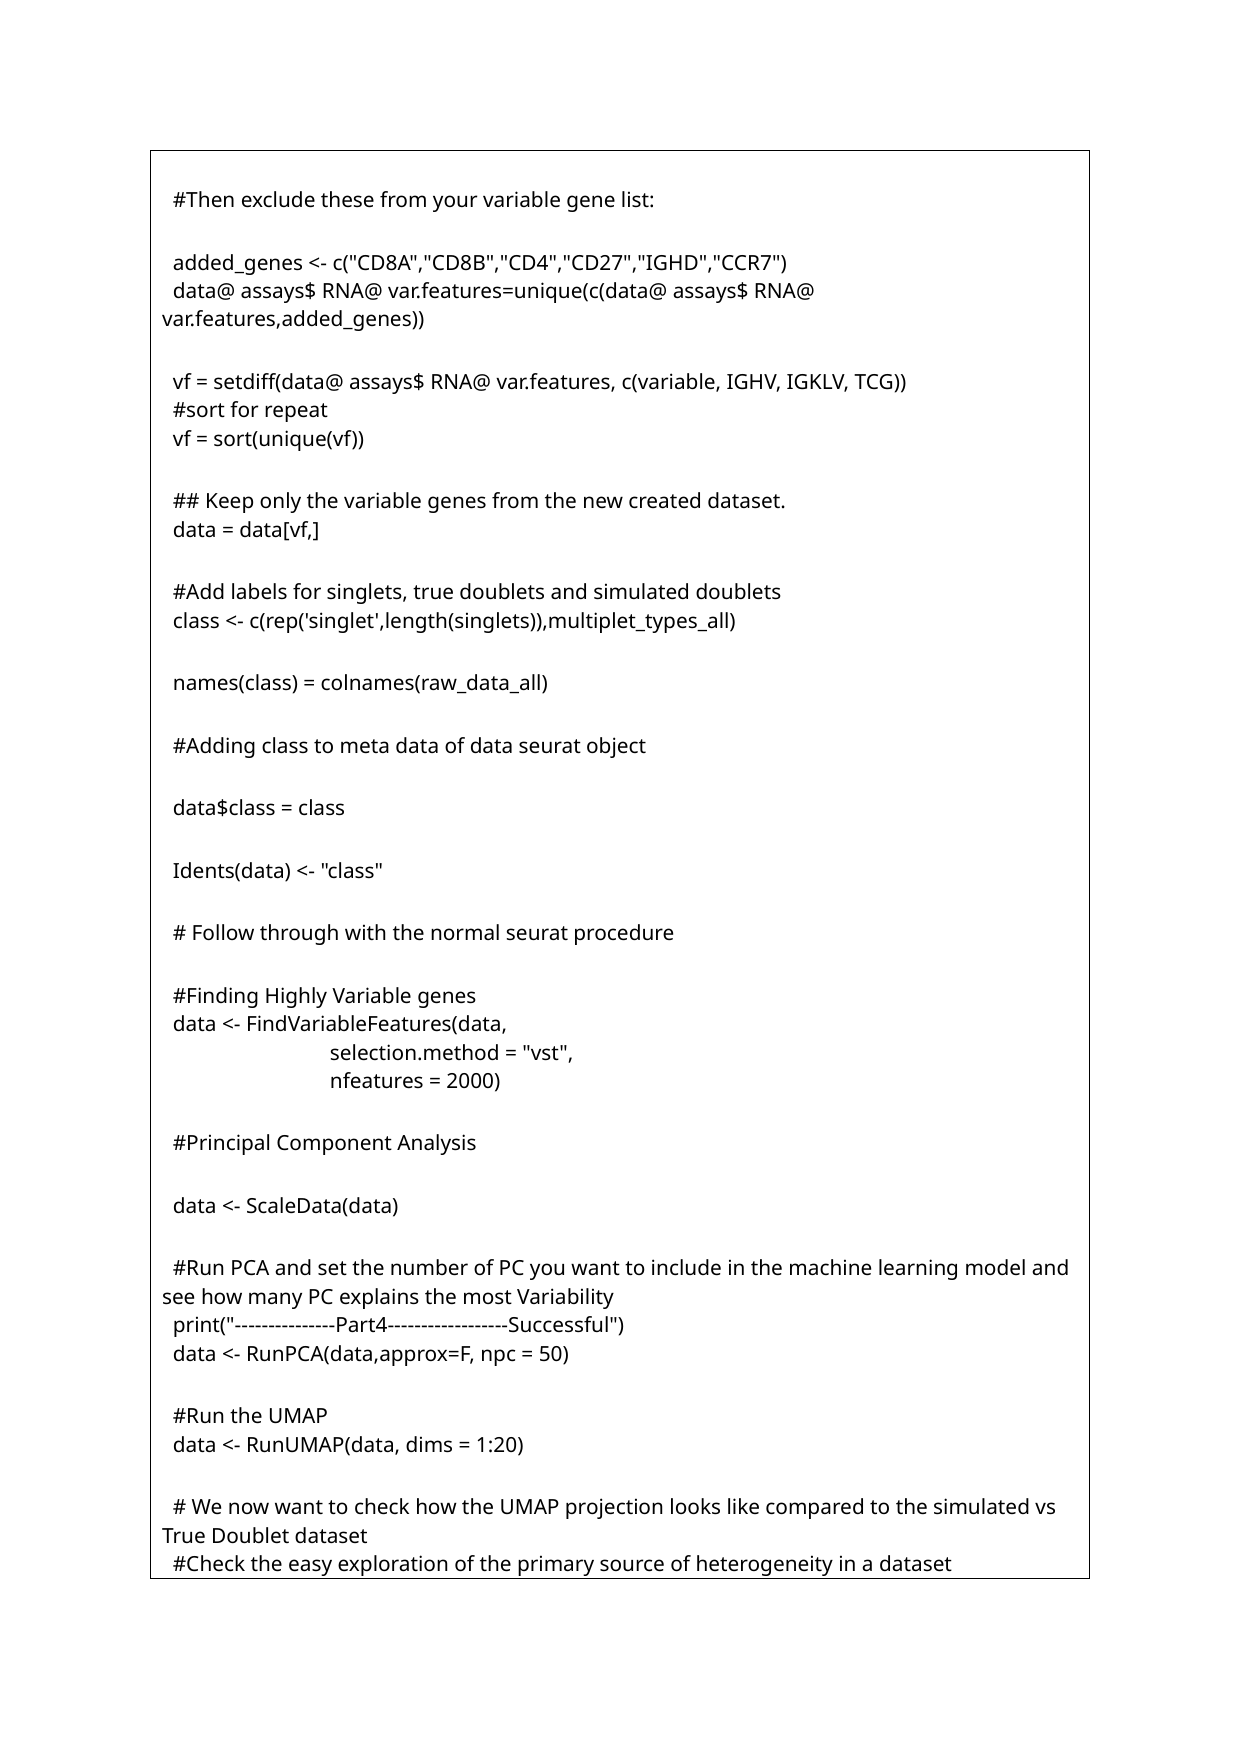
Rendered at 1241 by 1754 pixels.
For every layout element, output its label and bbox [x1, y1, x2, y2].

table_header [151, 151, 1089, 1578]
